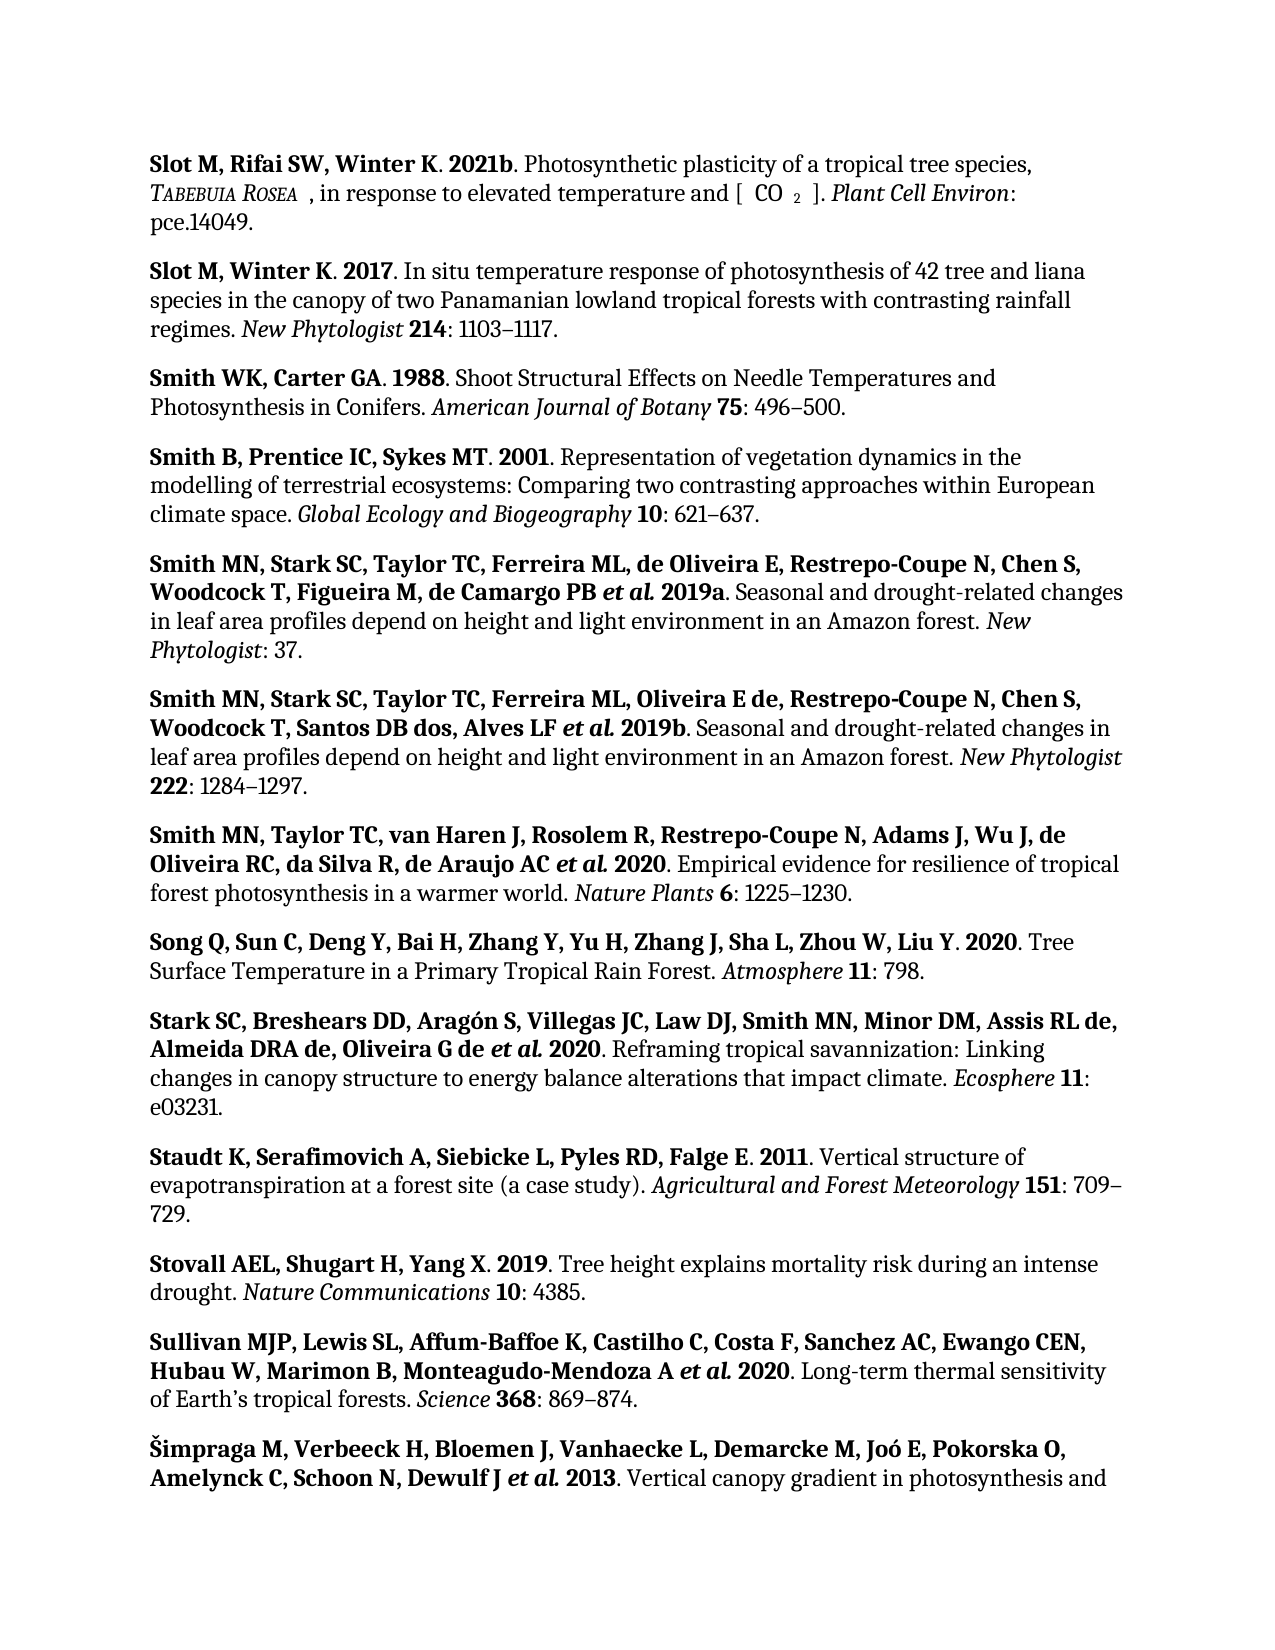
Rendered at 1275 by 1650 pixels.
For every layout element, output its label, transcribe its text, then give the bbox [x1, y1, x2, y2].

text Stark SC, Breshears DD, Aragón S, Villegas JC, Law DJ, Smith MN, Minor DM, Assis RL de, Almeida DRA de, Oliveira G de et al. 2020. Reframing tropical savannization: Linking changes in canopy structure to energy balance alterations that impact climate. Ecosphere 11: e03231. [150, 1007, 1125, 1122]
text Smith MN, Stark SC, Taylor TC, Ferreira ML, Oliveira E de, Restrepo‐Coupe N, Chen S, Woodcock T, Santos DB dos, Alves LF et al. 2019b. Seasonal and drought-related changes in leaf area profiles depend on height and light environment in an Amazon forest. New Phytologist 222: 1284–1297. [150, 685, 1125, 800]
text Smith WK, Carter GA. 1988. Shoot Structural Effects on Needle Temperatures and Photosynthesis in Conifers. American Journal of Botany 75: 496–500. [150, 364, 1125, 422]
text Sullivan MJP, Lewis SL, Affum-Baffoe K, Castilho C, Costa F, Sanchez AC, Ewango CEN, Hubau W, Marimon B, Monteagudo-Mendoza A et al. 2020. Long-term thermal sensitivity of Earth’s tropical forests. Science 368: 869–874. [150, 1328, 1125, 1414]
text Smith B, Prentice IC, Sykes MT. 2001. Representation of vegetation dynamics in the modelling of terrestrial ecosystems: Comparing two contrasting approaches within European climate space. Global Ecology and Biogeography 10: 621–637. [150, 442, 1125, 529]
text Smith MN, Stark SC, Taylor TC, Ferreira ML, de Oliveira E, Restrepo-Coupe N, Chen S, Woodcock T, Figueira M, de Camargo PB et al. 2019a. Seasonal and drought-related changes in leaf area profiles depend on height and light environment in an Amazon forest. New Phytologist: 37. [150, 549, 1125, 664]
text Song Q, Sun C, Deng Y, Bai H, Zhang Y, Yu H, Zhang J, Sha L, Zhou W, Liu Y. 2020. Tree Surface Temperature in a Primary Tropical Rain Forest. Atmosphere 11: 798. [150, 928, 1125, 986]
text Slot M, Winter K. 2017. In situ temperature response of photosynthesis of 42 tree and liana species in the canopy of two Panamanian lowland tropical forests with contrasting rainfall regimes. New Phytologist 214: 1103–1117. [150, 257, 1125, 343]
text Staudt K, Serafimovich A, Siebicke L, Pyles RD, Falge E. 2011. Vertical structure of evapotranspiration at a forest site (a case study). Agricultural and Forest Meteorology 151: 709–729. [150, 1142, 1125, 1229]
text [150, 1435, 1125, 1492]
text Smith MN, Taylor TC, van Haren J, Rosolem R, Restrepo-Coupe N, Adams J, Wu J, de Oliveira RC, da Silva R, de Araujo AC et al. 2020. Empirical evidence for resilience of tropical forest photosynthesis in a warmer world. Nature Plants 6: 1225–1230. [150, 821, 1125, 907]
text Slot M, Rifai SW, Winter K. 2021b. Photosynthetic plasticity of a tropical tree species, Tabebuia Rosea , in response to elevated temperature and [ CO 2 ]. Plant Cell Environ: pce.14049. [150, 150, 1125, 236]
text Stovall AEL, Shugart H, Yang X. 2019. Tree height explains mortality risk during an intense drought. Nature Communications 10: 4385. [150, 1249, 1125, 1307]
